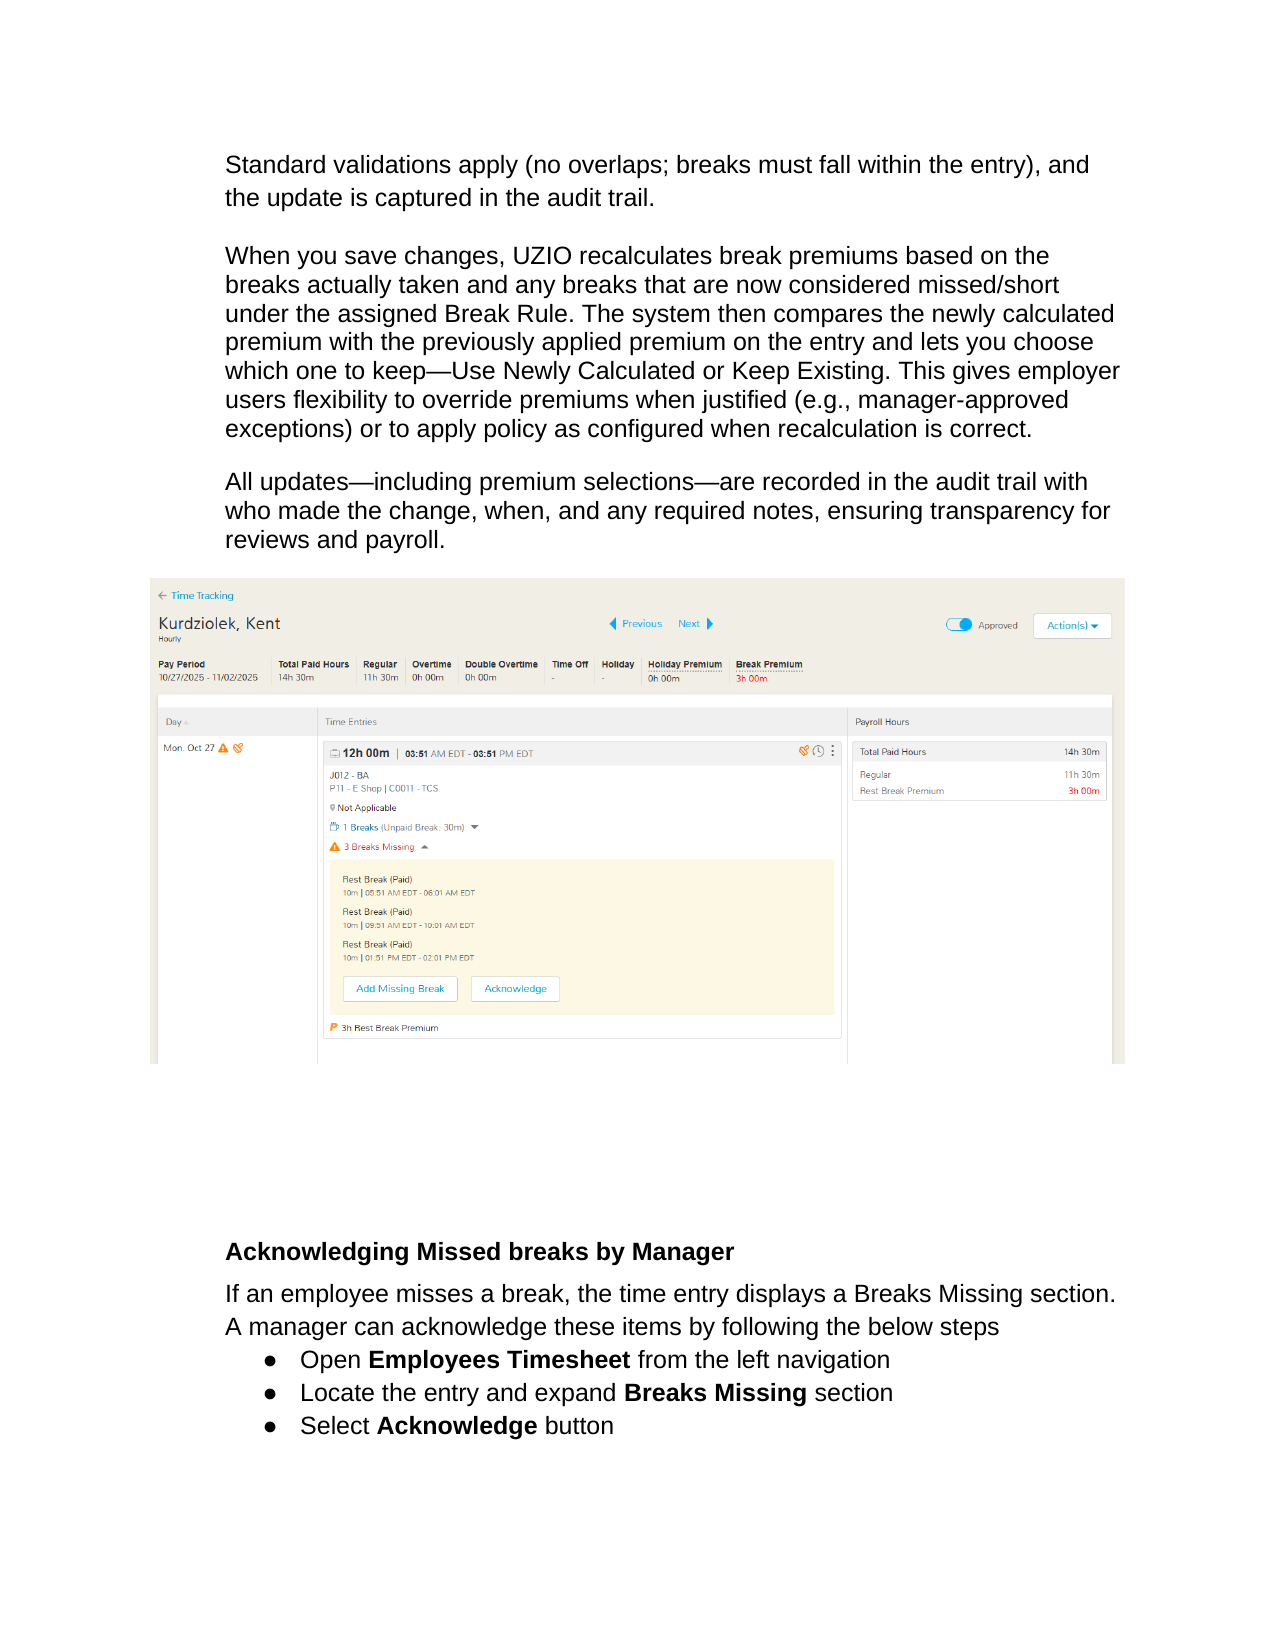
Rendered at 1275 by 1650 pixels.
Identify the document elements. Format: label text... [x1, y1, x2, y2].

list Select Acknowledge button [262, 1411, 1125, 1439]
picture [150, 578, 1125, 1064]
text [225, 150, 1125, 212]
subtitle Acknowledging Missed breaks by Manager [225, 1237, 1125, 1266]
text If an employee misses a break, the time entry displays a Breaks Missing section. A manager can acknowledge these items by following the below steps [225, 1279, 1125, 1340]
text When you save changes, UZIO recalculates break premiums based on the breaks actually taken and any breaks that are now considered missed/short under the assigned Break Rule. The system then compares the newly calculated premium with the previously applied premium on the entry and lets you choose which one to keep—Use Newly Calculated or Keep Existing. This gives employer users flexibility to override premiums when justified (e.g., manager-approved exceptions) or to apply policy as configured when recalculation is correct. [225, 241, 1125, 442]
list Open Employees Timesheet from the left navigation [262, 1345, 1125, 1373]
list Locate the entry and expand Breaks Missing section [262, 1378, 1125, 1406]
text All updates—including premium selections—are recorded in the audit trail with who made the change, when, and any required notes, ensuring transparency for reviews and payroll. [225, 467, 1125, 553]
